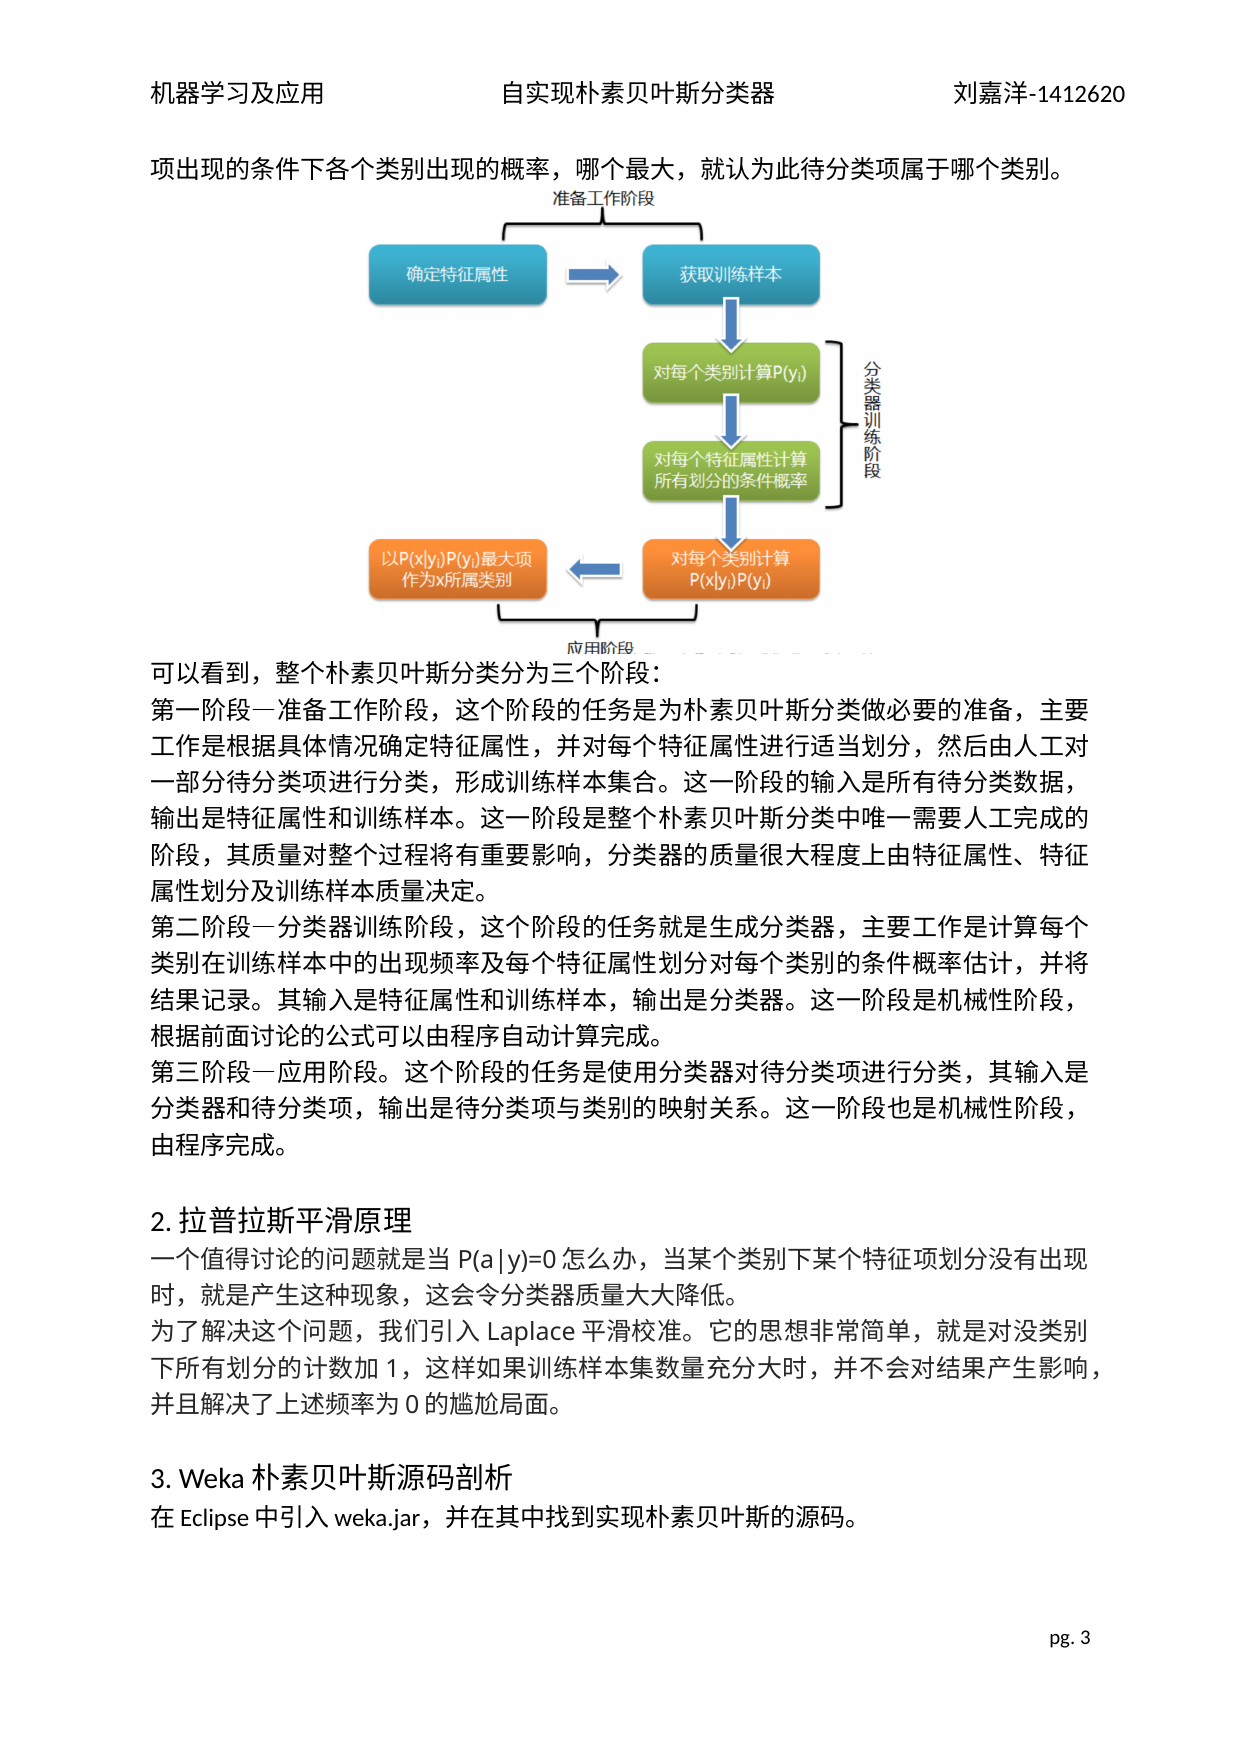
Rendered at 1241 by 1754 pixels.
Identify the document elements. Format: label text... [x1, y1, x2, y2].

text 3. Weka朴素贝叶斯源码剖析 [150, 1455, 1090, 1497]
text 可以看到，整个朴素贝叶斯分类分为三个阶段： [150, 654, 1090, 690]
text 在Eclipse中引入weka.jar，并在其中找到实现朴素贝叶斯的源码。 [150, 1497, 1090, 1533]
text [150, 150, 1090, 186]
text 2. 拉普拉斯平滑原理 [150, 1197, 1090, 1239]
text 第二阶段—分类器训练阶段，这个阶段的任务就是生成分类器，主要工作是计算每个类别在训练样本中的出现频率及每个特征属性划分对每个类别的条件概率估计，并将结果记录。其输入是特征属性和训练样本，输出是分类器。这一阶段是机械性阶段，根据前面讨论的公式可以由程序自动计算完成。 [150, 908, 1090, 1053]
text 第三阶段—应用阶段。这个阶段的任务是使用分类器对待分类项进行分类，其输入是分类器和待分类项，输出是待分类项与类别的映射关系。这一阶段也是机械性阶段，由程序完成。 [150, 1053, 1090, 1161]
text 第一阶段—准备工作阶段，这个阶段的任务是为朴素贝叶斯分类做必要的准备，主要工作是根据具体情况确定特征属性，并对每个特征属性进行适当划分，然后由人工对一部分待分类项进行分类，形成训练样本集合。这一阶段的输入是所有待分类数据，输出是特征属性和训练样本。这一阶段是整个朴素贝叶斯分类中唯一需要人工完成的阶段，其质量对整个过程将有重要影响，分类器的质量很大程度上由特征属性、特征属性划分及训练样本质量决定。 [150, 690, 1090, 908]
text 一个值得讨论的问题就是当P(a|y)=0怎么办，当某个类别下某个特征项划分没有出现时，就是产生这种现象，这会令分类器质量大大降低。 [150, 1239, 1090, 1312]
text 为了解决这个问题，我们引入Laplace平滑校准。它的思想非常简单，就是对没类别下所有划分的计数加1，这样如果训练样本集数量充分大时，并不会对结果产生影响，并且解决了上述频率为0的尴尬局面。 [150, 1312, 1090, 1421]
picture [356, 186, 884, 654]
